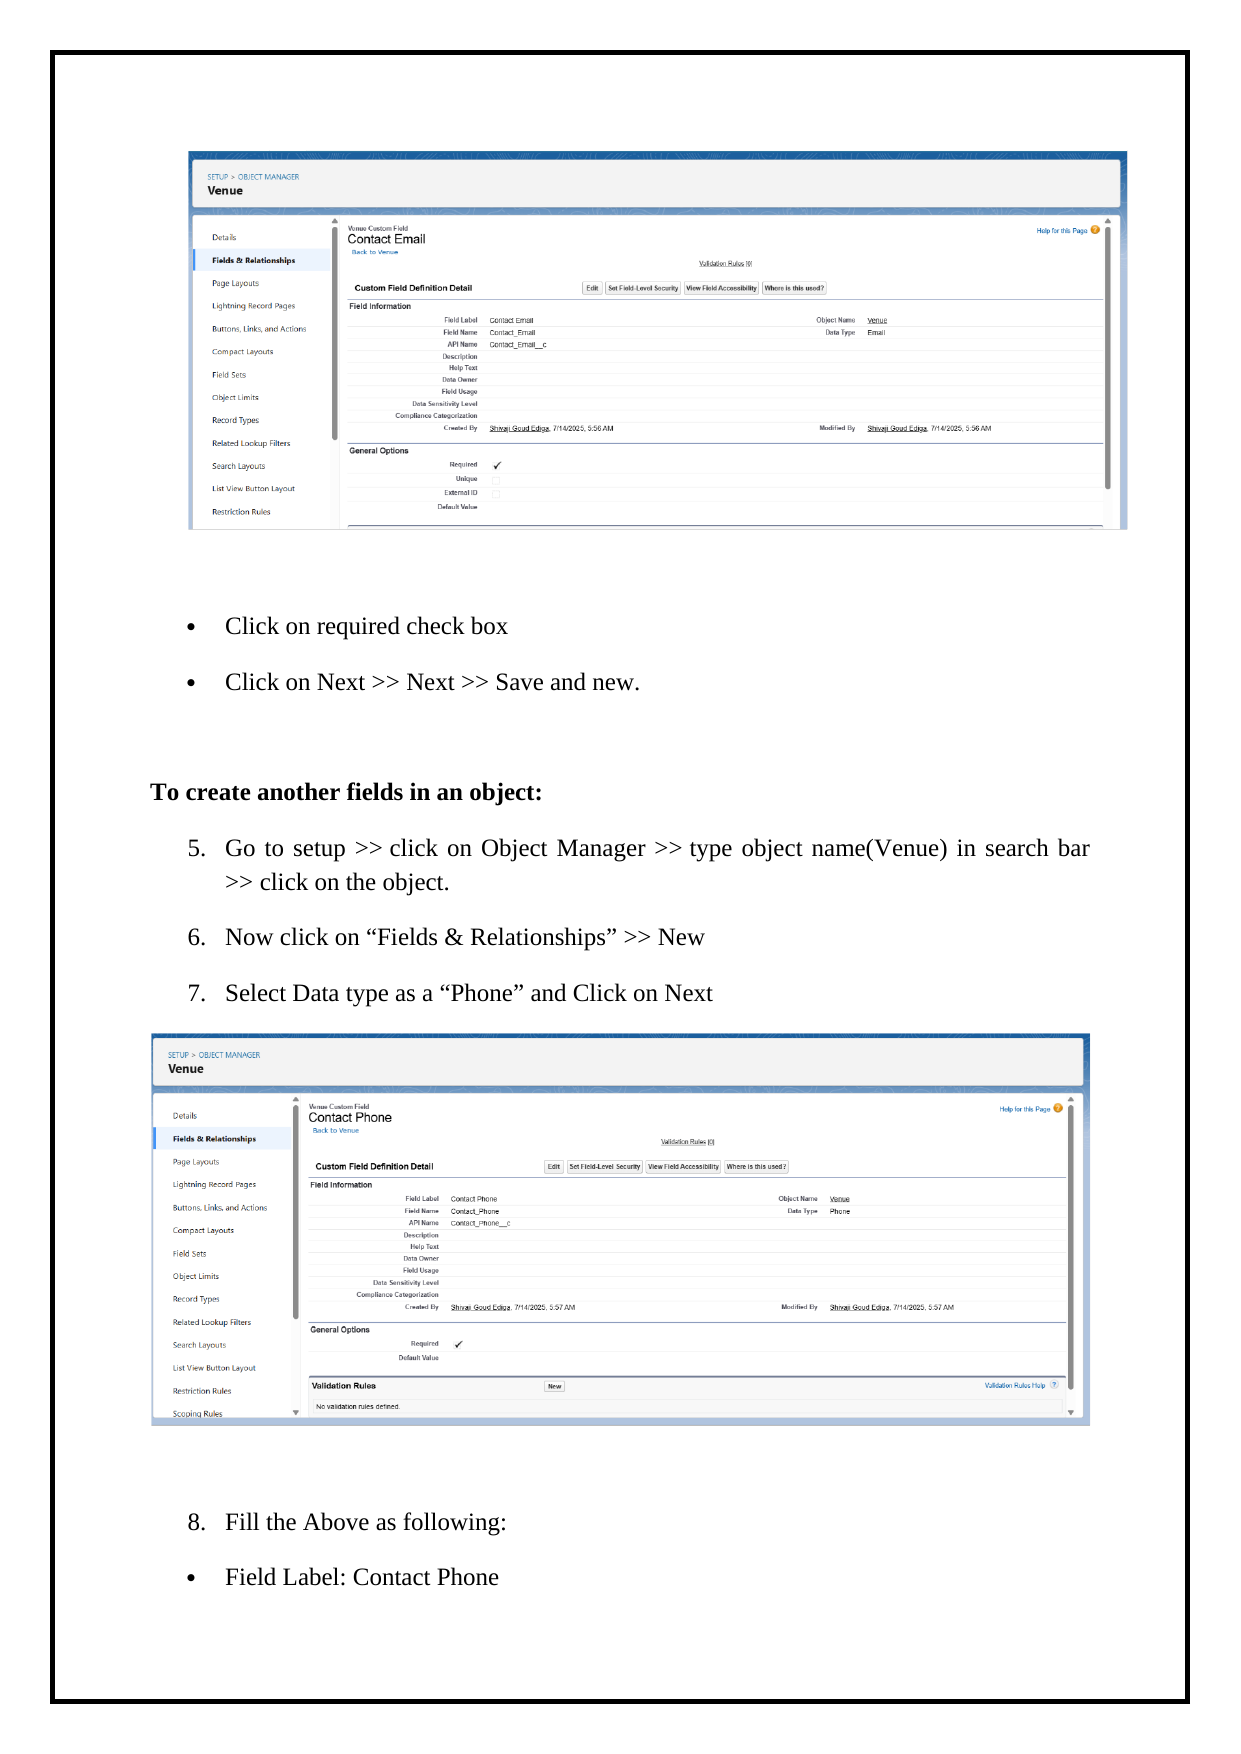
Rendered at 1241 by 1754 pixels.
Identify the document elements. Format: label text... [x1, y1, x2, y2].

list Now click on “Fields & Relationships” >> New [187, 922, 1090, 951]
list Fill the Above as following: [187, 1507, 1090, 1536]
list Go to setup >> click on Object Manager >> type object name(Venue) in search bar >> click on the object. [187, 833, 1090, 896]
picture [187, 150, 1128, 530]
list Click on Next >> Next >> Save and new. [187, 667, 1090, 695]
text To create another fields in an object: [150, 777, 1090, 806]
list Field Label: Contact Phone [187, 1562, 1090, 1591]
picture [150, 1033, 1091, 1426]
list Click on required check box [187, 611, 1090, 640]
list Select Data type as a “Phone” and Click on Next [187, 978, 1090, 1006]
